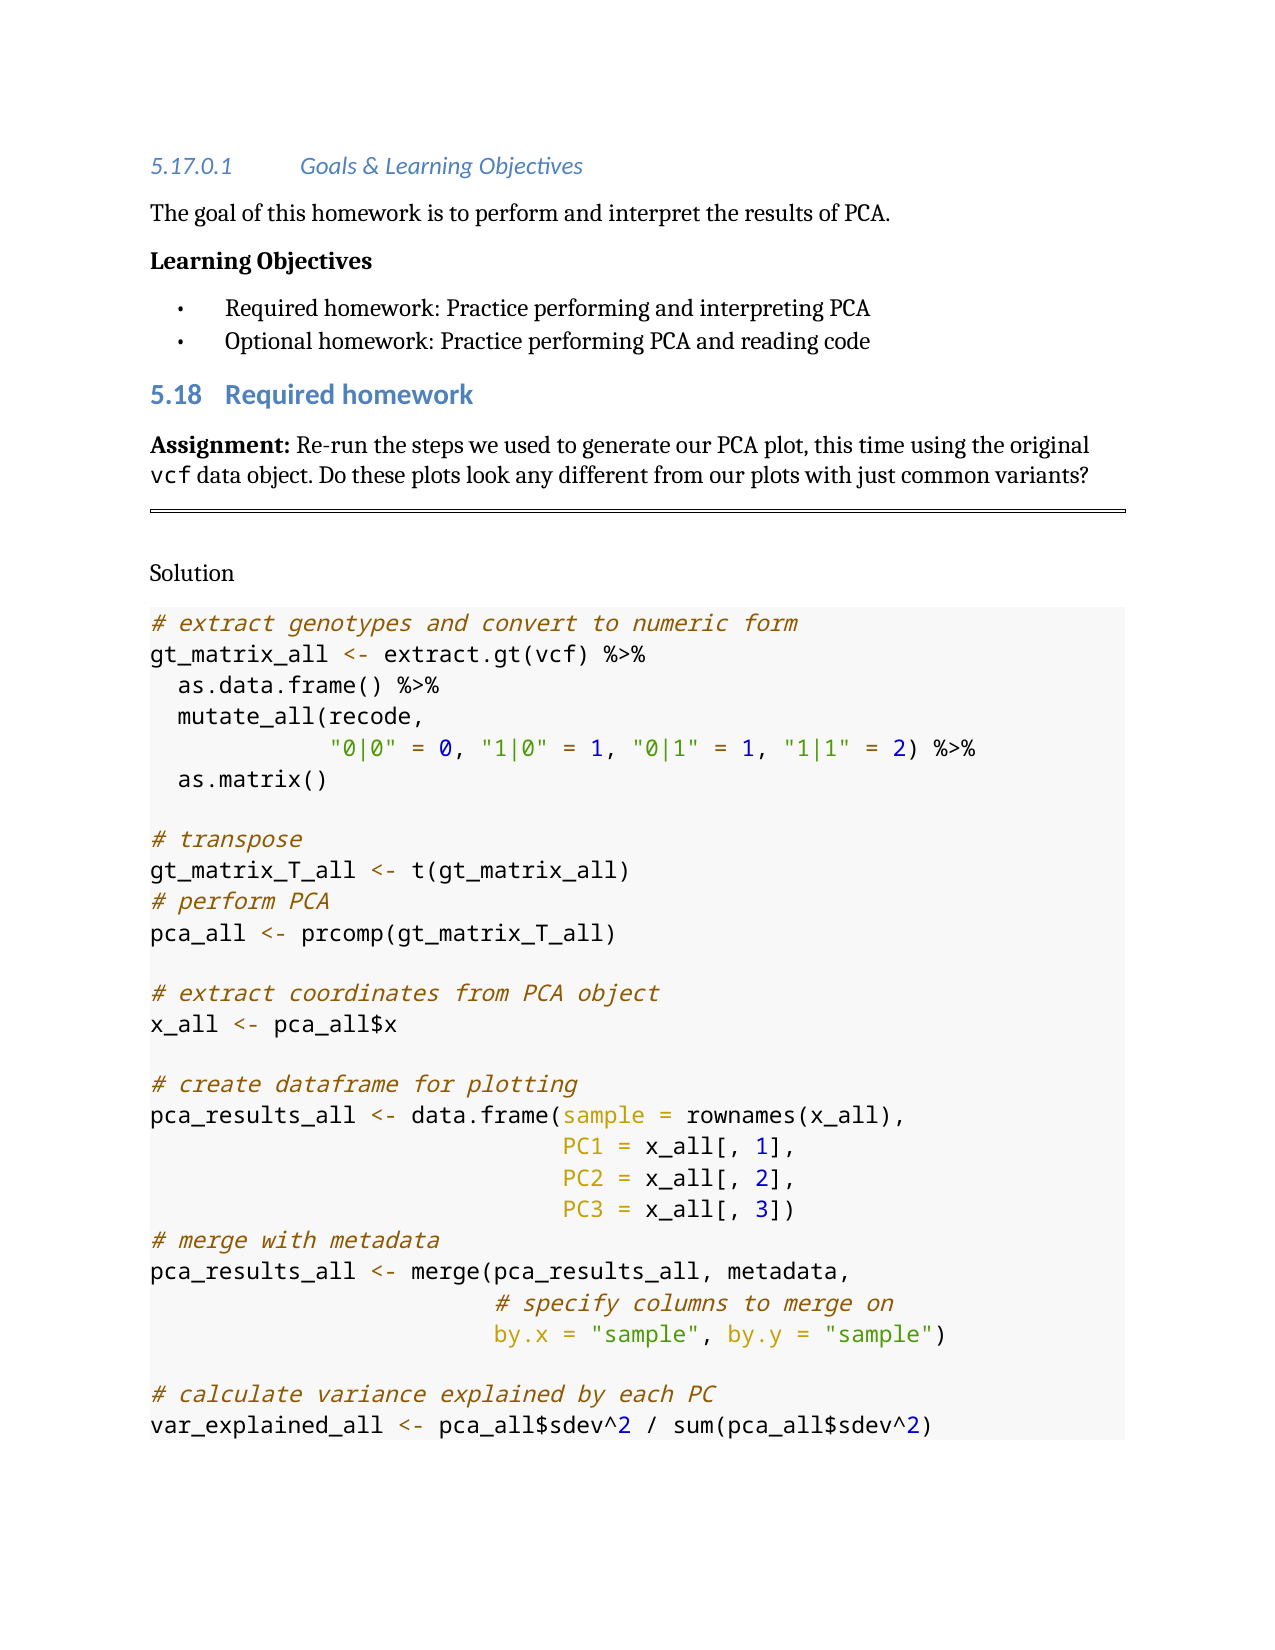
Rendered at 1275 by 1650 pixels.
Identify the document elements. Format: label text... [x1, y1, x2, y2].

text Learning Objectives [150, 247, 1125, 276]
text Assignment: Re-run the steps we used to generate our PCA plot, this time using the original vcf data object. Do these plots look any different from our plots with just common variants? [150, 431, 1125, 491]
text The goal of this homework is to perform and interpret the results of PCA. [150, 199, 1125, 228]
subtitle 5.17.0.1 Goals & Learning Objectives [150, 150, 1125, 181]
text Solution [150, 559, 1125, 588]
subtitle 5.18 Required homework [150, 376, 1125, 412]
list Optional homework: Practice performing PCA and reading code [175, 327, 1125, 356]
list Required homework: Practice performing and interpreting PCA [175, 294, 1125, 323]
